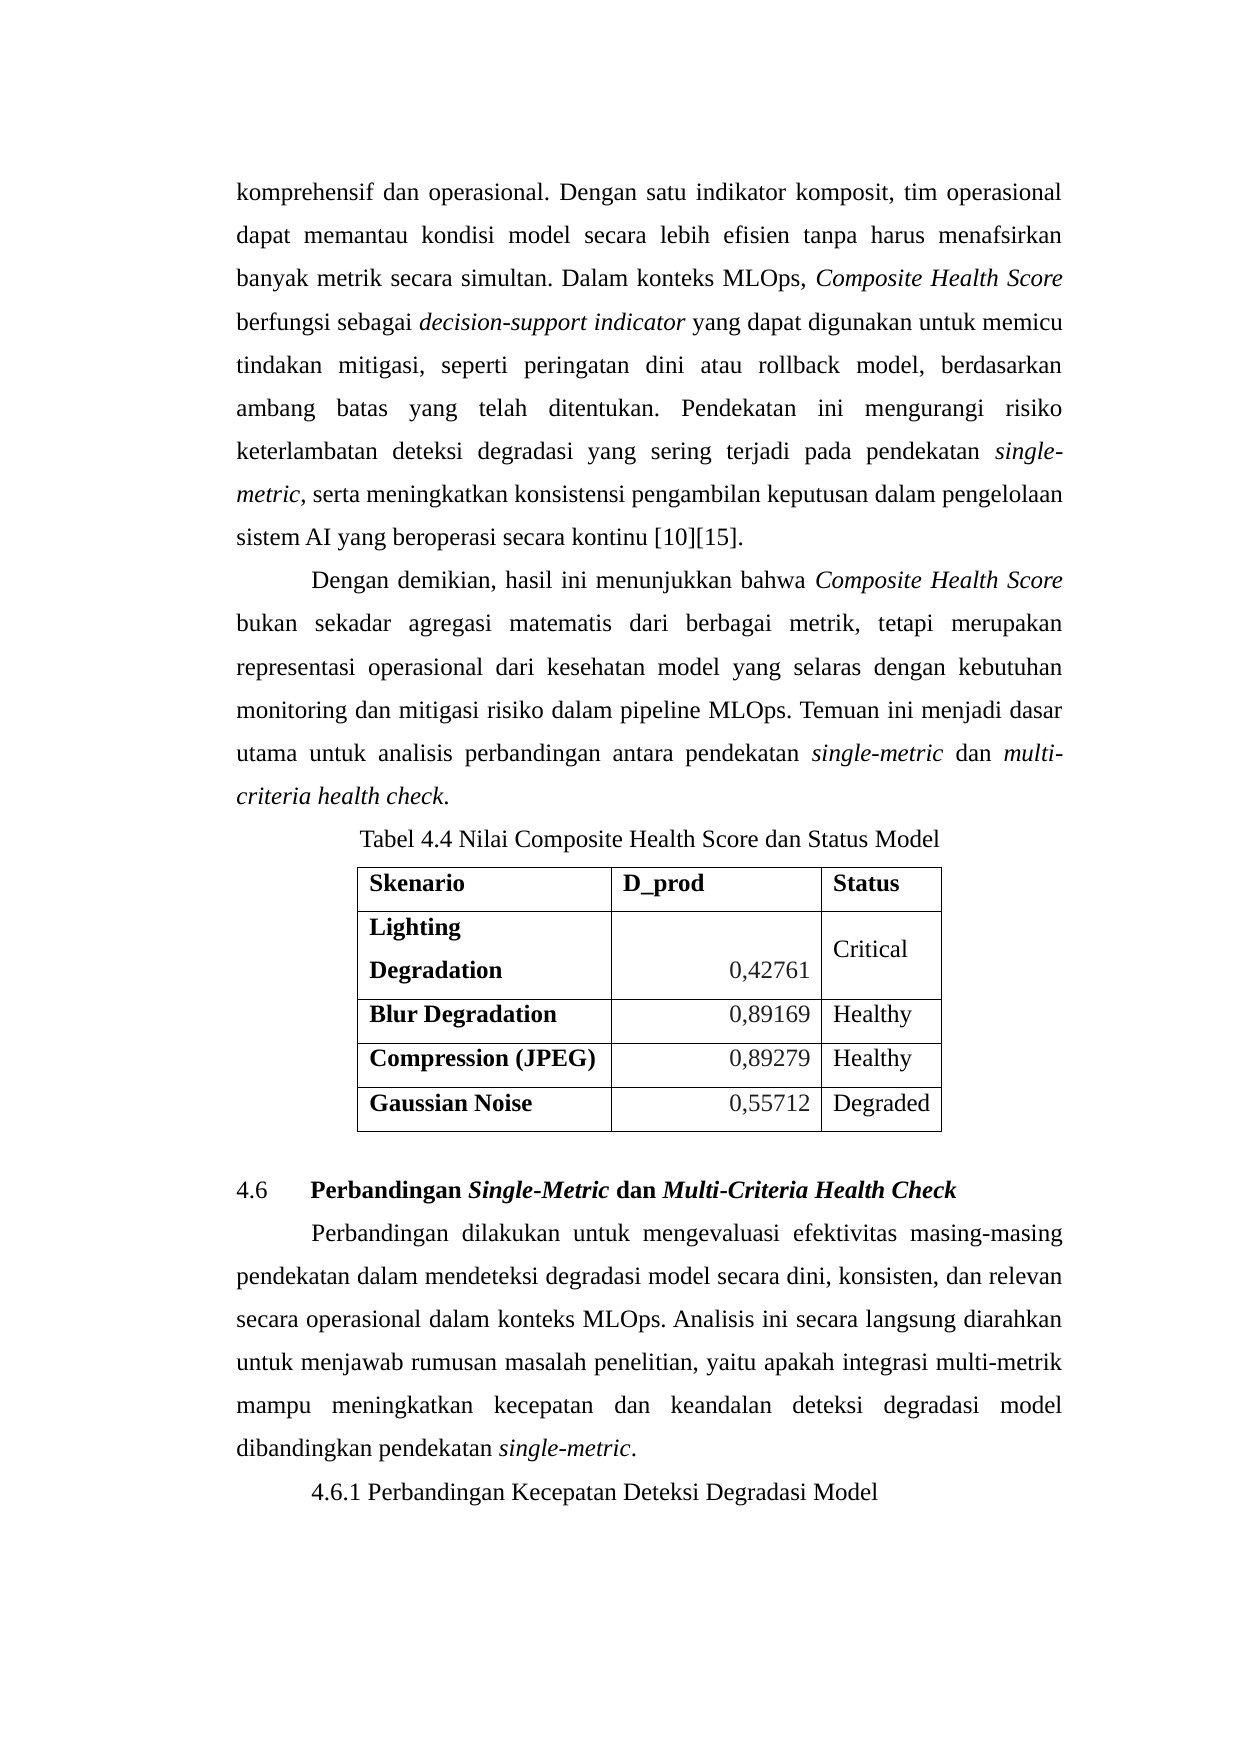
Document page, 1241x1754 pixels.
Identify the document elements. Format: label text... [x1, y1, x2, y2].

text Tabel 4.4 Nilai Composite Health Score dan Status Model [236, 824, 1063, 853]
table_cell Degraded [822, 1088, 941, 1131]
table_header Skenario [358, 868, 611, 911]
table_cell Healthy [822, 1000, 941, 1042]
table_cell Compression (JPEG) [358, 1044, 611, 1087]
text Perbandingan dilakukan untuk mengevaluasi efektivitas masing-masing pendekatan dalam mendeteksi degradasi model secara dini, konsisten, dan relevan secara operasional dalam konteks MLOps. Analisis ini secara langsung diarahkan untuk menjawab rumusan masalah penelitian, yaitu apakah integrasi multi-metrik mampu meningkatkan kecepatan dan keandalan deteksi degradasi model dibandingkan pendekatan single-metric. [236, 1218, 1063, 1462]
table_cell 0,89169 [612, 1000, 821, 1042]
subtitle 4.6 Perbandingan Single-Metric dan Multi-Criteria Health Check [236, 1175, 1063, 1203]
text Dengan demikian, hasil ini menunjukkan bahwa Composite Health Score bukan sekadar agregasi matematis dari berbagai metrik, tetapi merupakan representasi operasional dari kesehatan model yang selaras dengan kebutuhan monitoring dan mitigasi risiko dalam pipeline MLOps. Temuan ini menjadi dasar utama untuk analisis perbandingan antara pendekatan single-metric dan multi-criteria health check. [236, 565, 1063, 810]
text 4.6.1 Perbandingan Kecepatan Deteksi Degradasi Model [236, 1477, 1063, 1505]
table_cell Critical [822, 912, 941, 998]
table_cell Lighting Degradation [358, 912, 611, 998]
table_cell Gaussian Noise [358, 1088, 611, 1131]
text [236, 177, 1063, 551]
table_header Status [822, 868, 941, 911]
table_header D_prod [612, 868, 821, 911]
table_cell Healthy [822, 1044, 941, 1087]
table_cell 0,89279 [612, 1044, 821, 1087]
table_cell 0,55712 [612, 1088, 821, 1131]
table_cell 0,42761 [612, 912, 821, 998]
table_cell Blur Degradation [358, 1000, 611, 1042]
